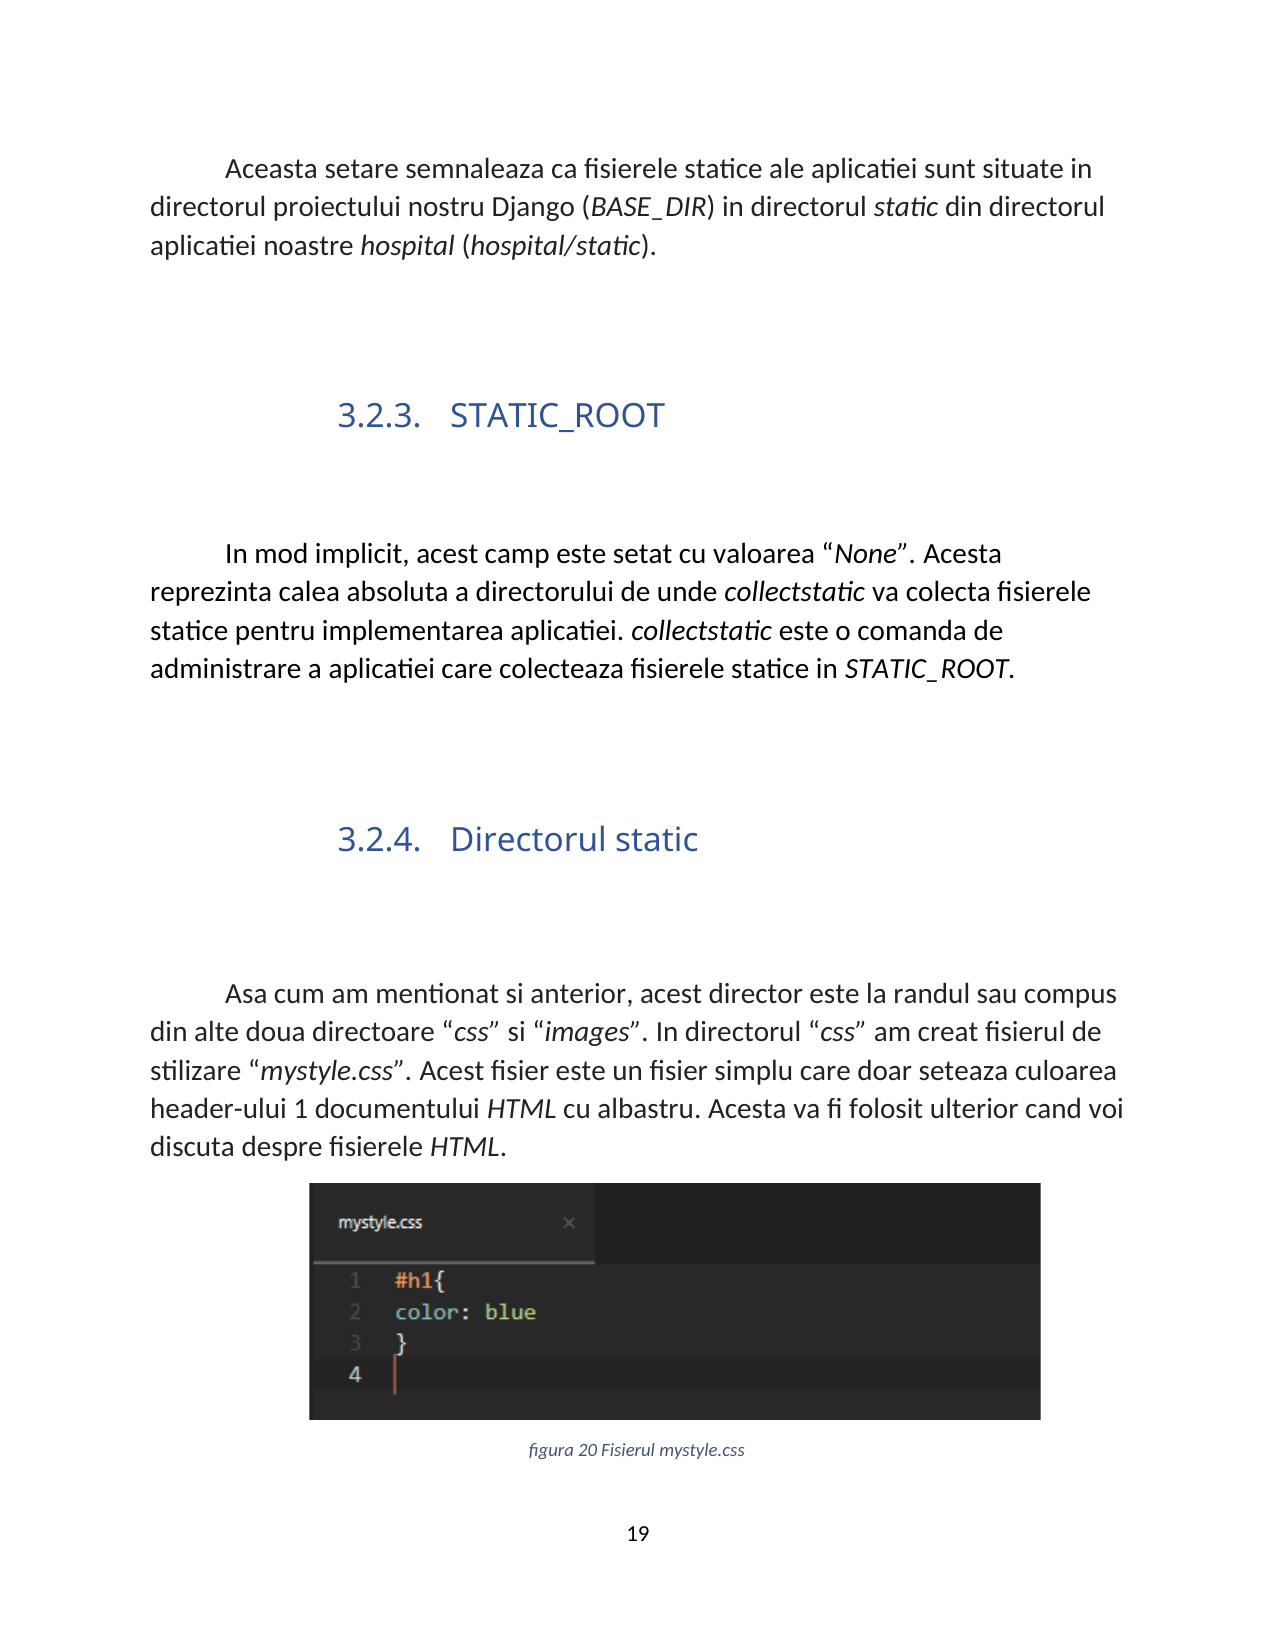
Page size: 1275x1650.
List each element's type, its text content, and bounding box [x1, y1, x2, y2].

text figura 20 Fisierul mystyle.css [150, 1438, 1125, 1461]
picture [309, 1183, 1041, 1420]
subtitle STATIC_ROOT [337, 392, 1125, 438]
text In mod implicit, acest camp este setat cu valoarea “None”. Acesta reprezinta calea absoluta a directorului de unde collectstatic va colecta fisierele statice pentru implementarea aplicatiei. collectstatic este o comanda de administrare a aplicatiei care colecteaza fisierele statice in STATIC_ROOT. [150, 535, 1125, 686]
text Aceasta setare semnaleaza ca fisierele statice ale aplicatiei sunt situate in directorul proiectului nostru Django (BASE_DIR) in directorul static din directorul aplicatiei noastre hospital (hospital/static). [150, 150, 1125, 262]
subtitle Directorul static [337, 816, 1125, 861]
text Asa cum am mentionat si anterior, acest director este la randul sau compus din alte doua directoare “css” si “images”. In directorul “css” am creat fisierul de stilizare “mystyle.css”. Acest fisier este un fisier simplu care doar seteaza culoarea header-ului 1 documentului HTML cu albastru. Acesta va fi folosit ulterior cand voi discuta despre fisierele HTML. [150, 975, 1125, 1164]
